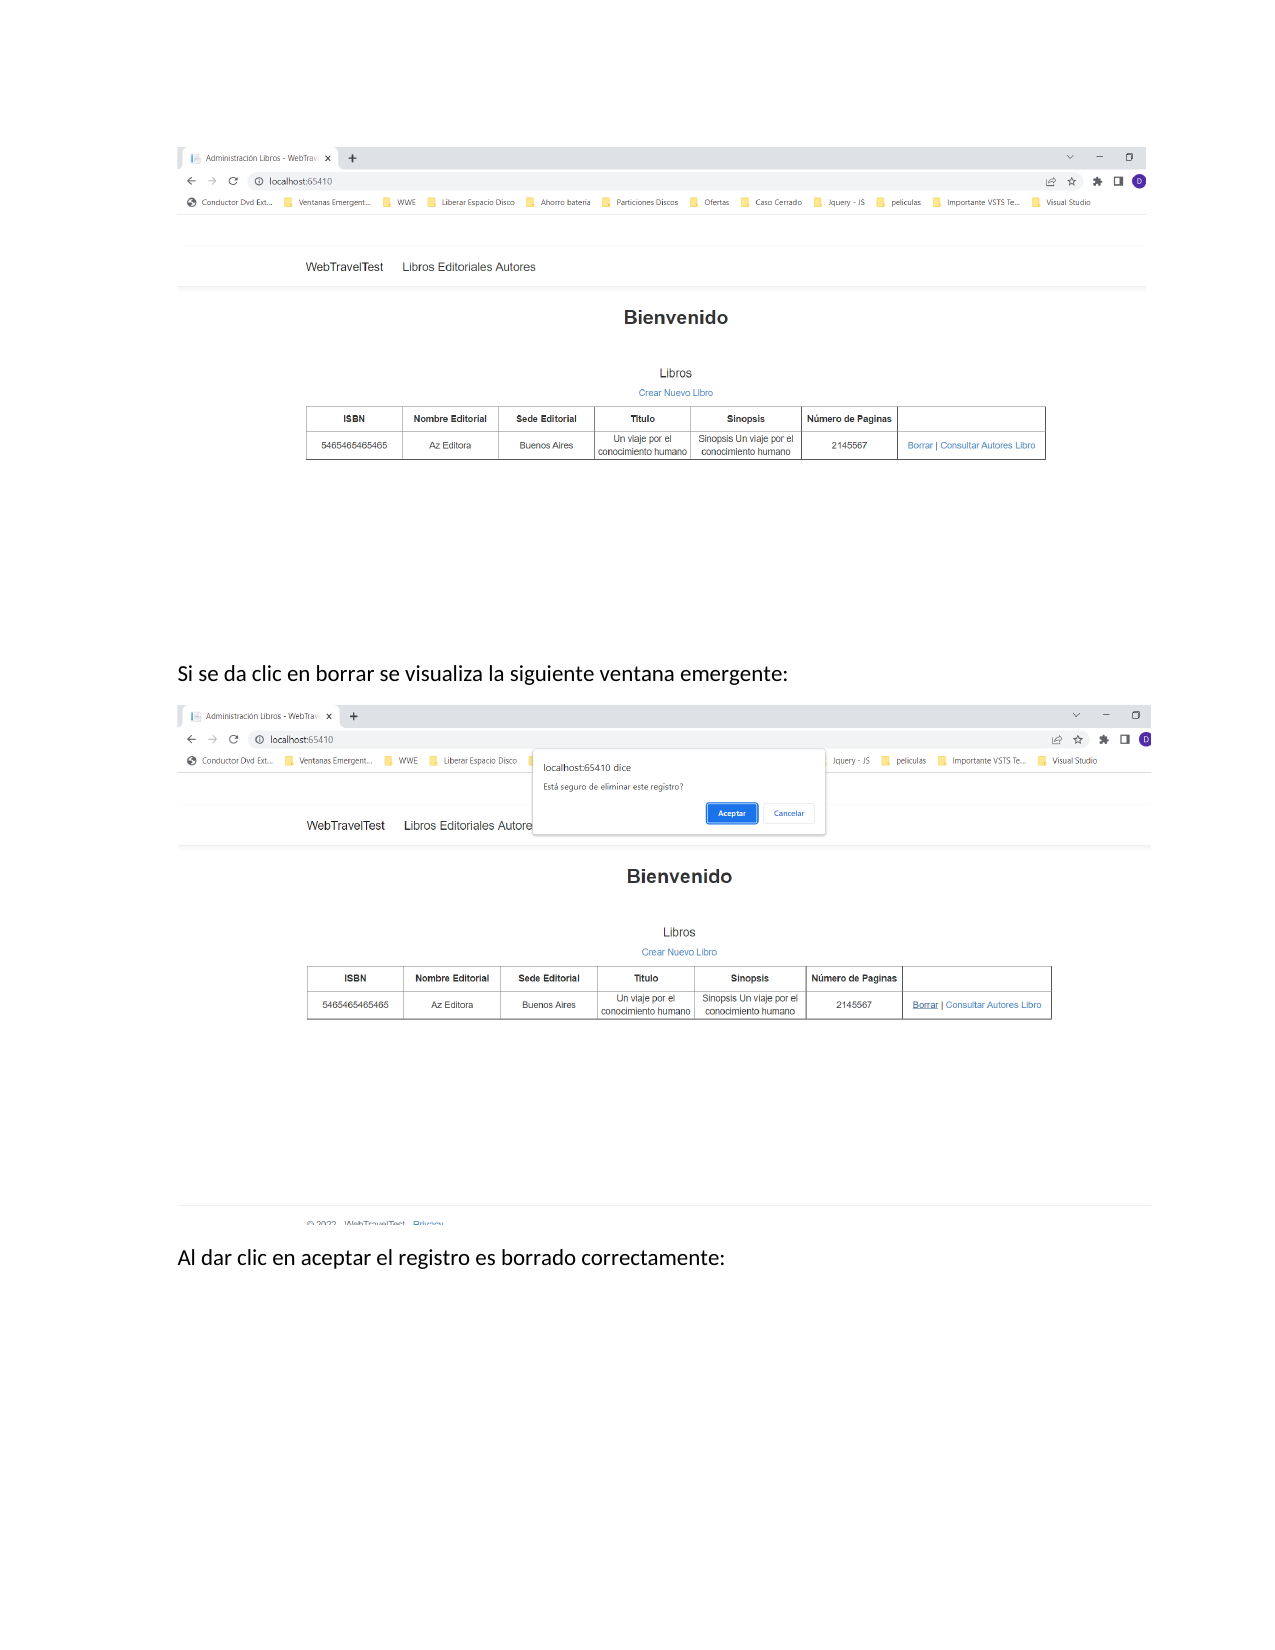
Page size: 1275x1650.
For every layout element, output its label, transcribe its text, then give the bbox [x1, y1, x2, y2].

text Al dar clic en aceptar el registro es borrado correctamente: [177, 1243, 1098, 1272]
picture [177, 705, 1151, 1225]
text Si se da clic en borrar se visualiza la siguiente ventana emergente: [177, 659, 1098, 687]
picture [177, 147, 1146, 641]
